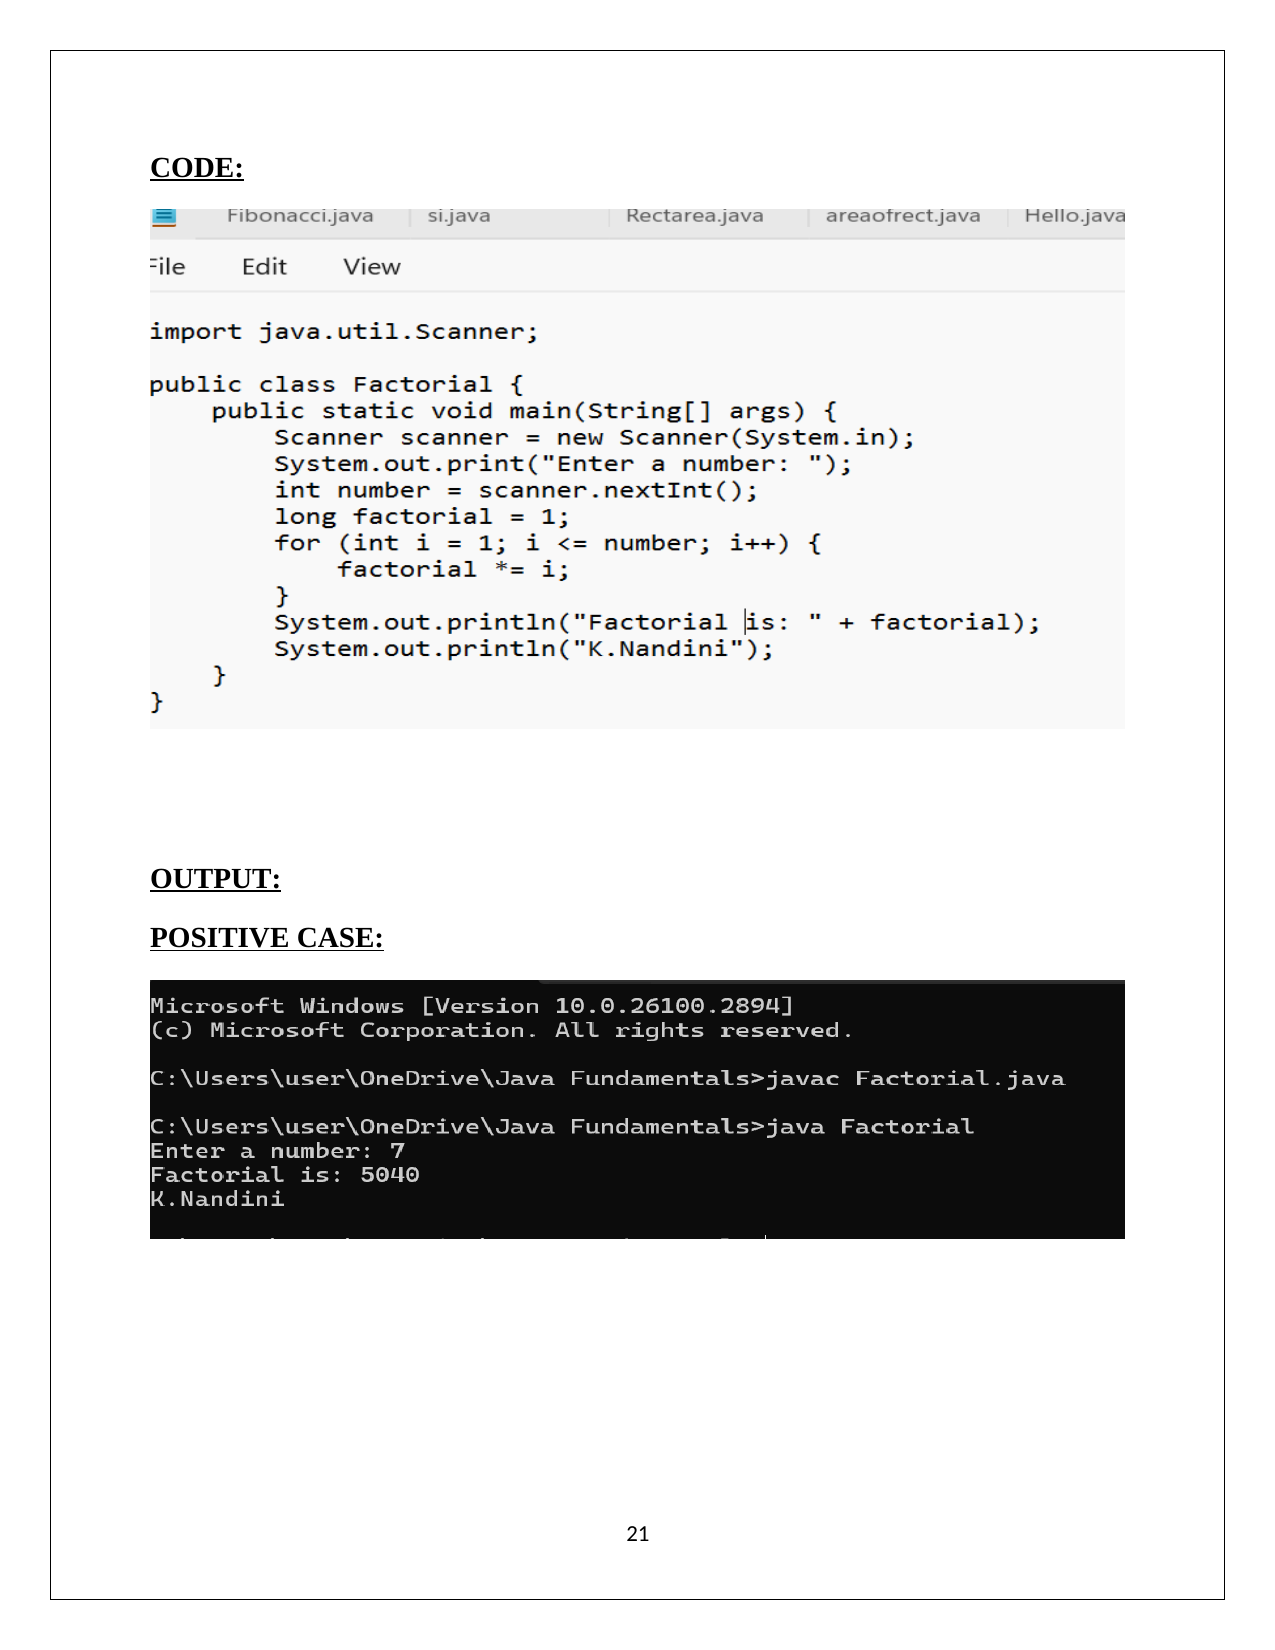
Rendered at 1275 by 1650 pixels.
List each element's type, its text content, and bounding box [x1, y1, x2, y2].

picture [150, 980, 1125, 1239]
text OUTPUT: [150, 861, 1125, 895]
text POSITIVE CASE: [150, 921, 1125, 954]
picture [150, 209, 1125, 729]
text CODE: [150, 150, 1125, 183]
